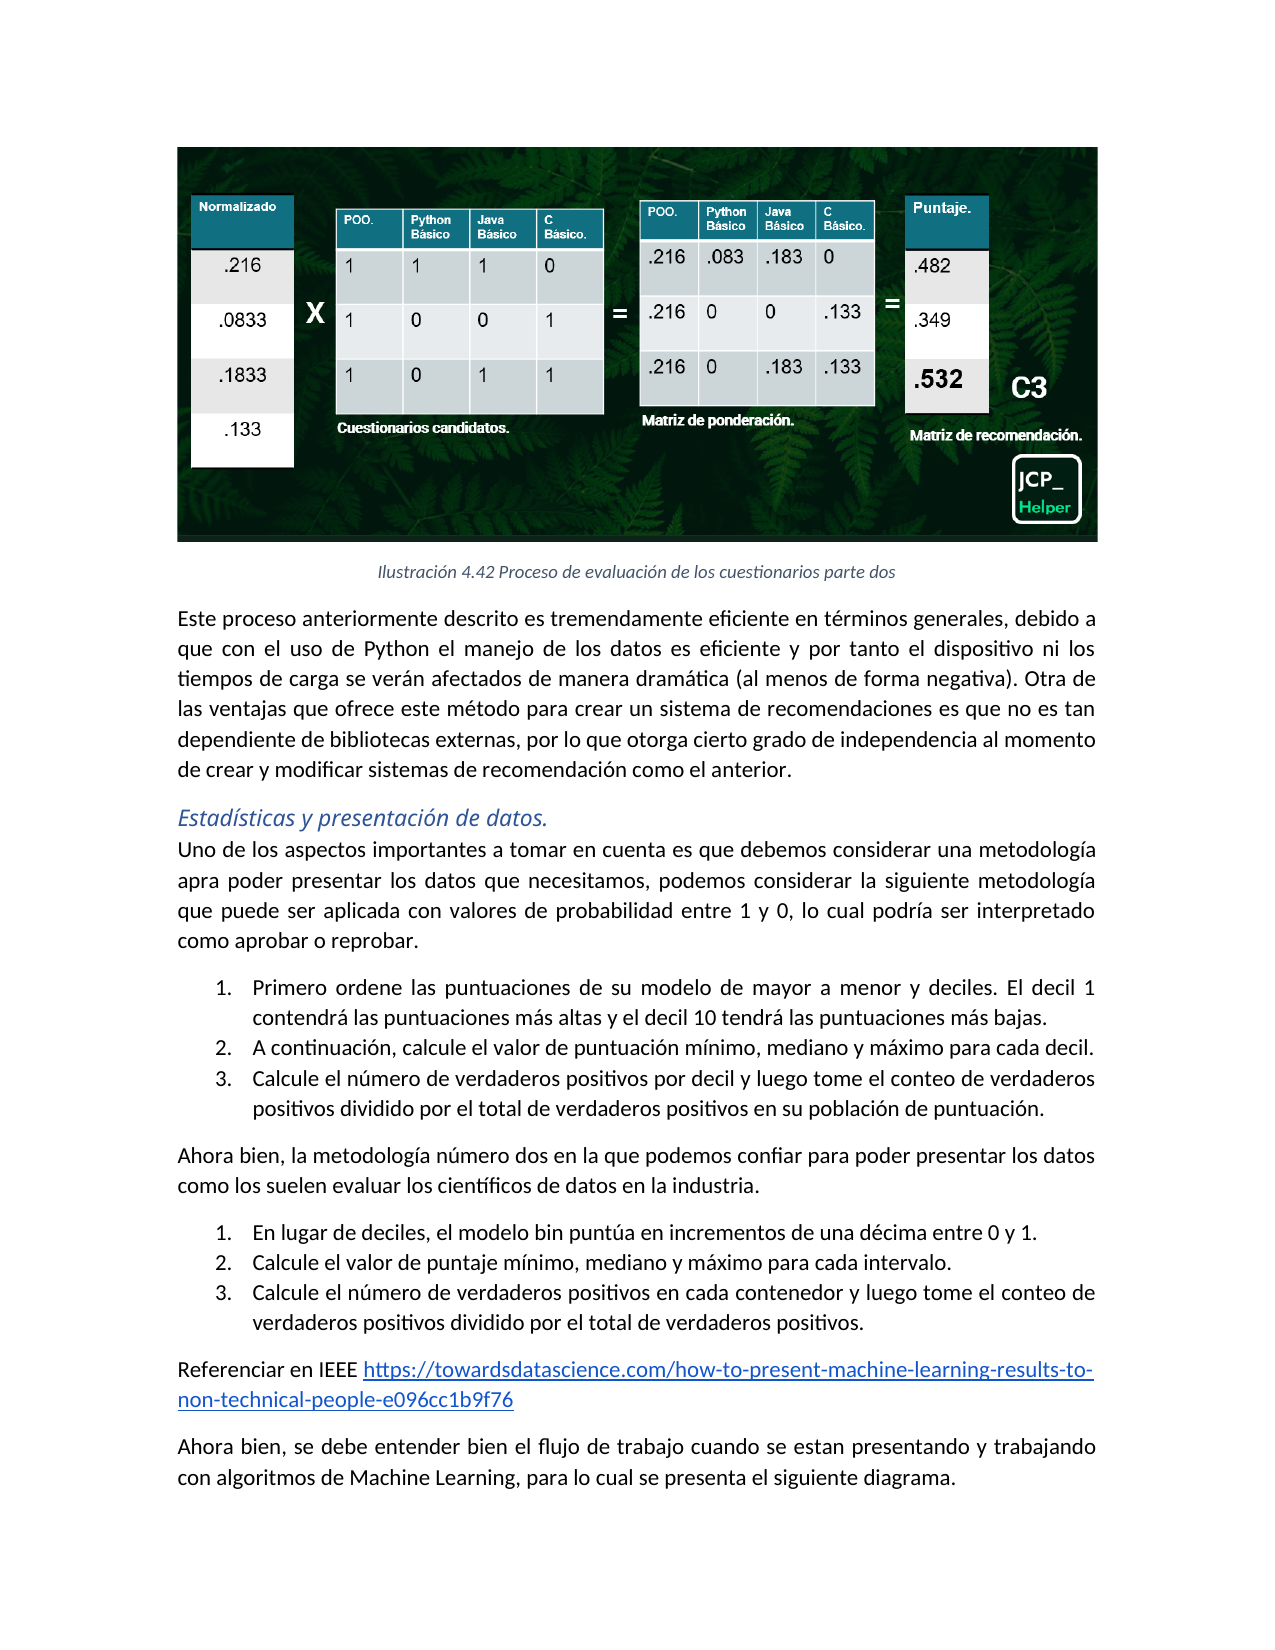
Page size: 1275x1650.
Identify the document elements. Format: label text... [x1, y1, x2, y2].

list A continuación, calcule el valor de puntuación mínimo, mediano y máximo para cada decil. [215, 1033, 1098, 1062]
text Uno de los aspectos importantes a tomar en cuenta es que debemos considerar una metodología apra poder presentar los datos que necesitamos, podemos considerar la siguiente metodología que puede ser aplicada con valores de probabilidad entre 1 y 0, lo cual podría ser interpretado como aprobar o reprobar. [177, 836, 1098, 954]
text Ahora bien, se debe entender bien el flujo de trabajo cuando se estan presentando y trabajando con algoritmos de Machine Learning, para lo cual se presenta el siguiente diagrama. [177, 1432, 1098, 1491]
text Este proceso anteriormente descrito es tremendamente eficiente en términos generales, debido a que con el uso de Python el manejo de los datos es eficiente y por tanto el dispositivo ni los tiempos de carga se verán afectados de manera dramática (al menos de forma negativa). Otra de las ventajas que ofrece este método para crear un sistema de recomendaciones es que no es tan dependiente de bibliotecas externas, por lo que otorga cierto grado de independencia al momento de crear y modificar sistemas de recomendación como el anterior. [177, 604, 1098, 783]
list Primero ordene las puntuaciones de su modelo de mayor a menor y deciles. El decil 1 contendrá las puntuaciones más altas y el decil 10 tendrá las puntuaciones más bajas. [215, 973, 1098, 1031]
picture [177, 147, 1098, 542]
text Ahora bien, la metodología número dos en la que podemos confiar para poder presentar los datos como los suelen evaluar los científicos de datos en la industria. [177, 1141, 1098, 1199]
list Calcule el número de verdaderos positivos por decil y luego tome el conteo de verdaderos positivos dividido por el total de verdaderos positivos en su población de puntuación. [215, 1064, 1098, 1122]
list Calcule el número de verdaderos positivos en cada contenedor y luego tome el conteo de verdaderos positivos dividido por el total de verdaderos positivos. [215, 1278, 1098, 1337]
list En lugar de deciles, el modelo bin puntúa en incrementos de una décima entre 0 y 1. [215, 1218, 1098, 1246]
list Calcule el valor de puntaje mínimo, mediano y máximo para cada intervalo. [215, 1248, 1098, 1276]
subtitle Estadísticas y presentación de datos. [177, 802, 1098, 833]
text Referenciar en IEEE https://towardsdatascience.com/how-to-present-machine-learning-results-to-non-technical-people-e096cc1b9f76 [177, 1355, 1098, 1414]
